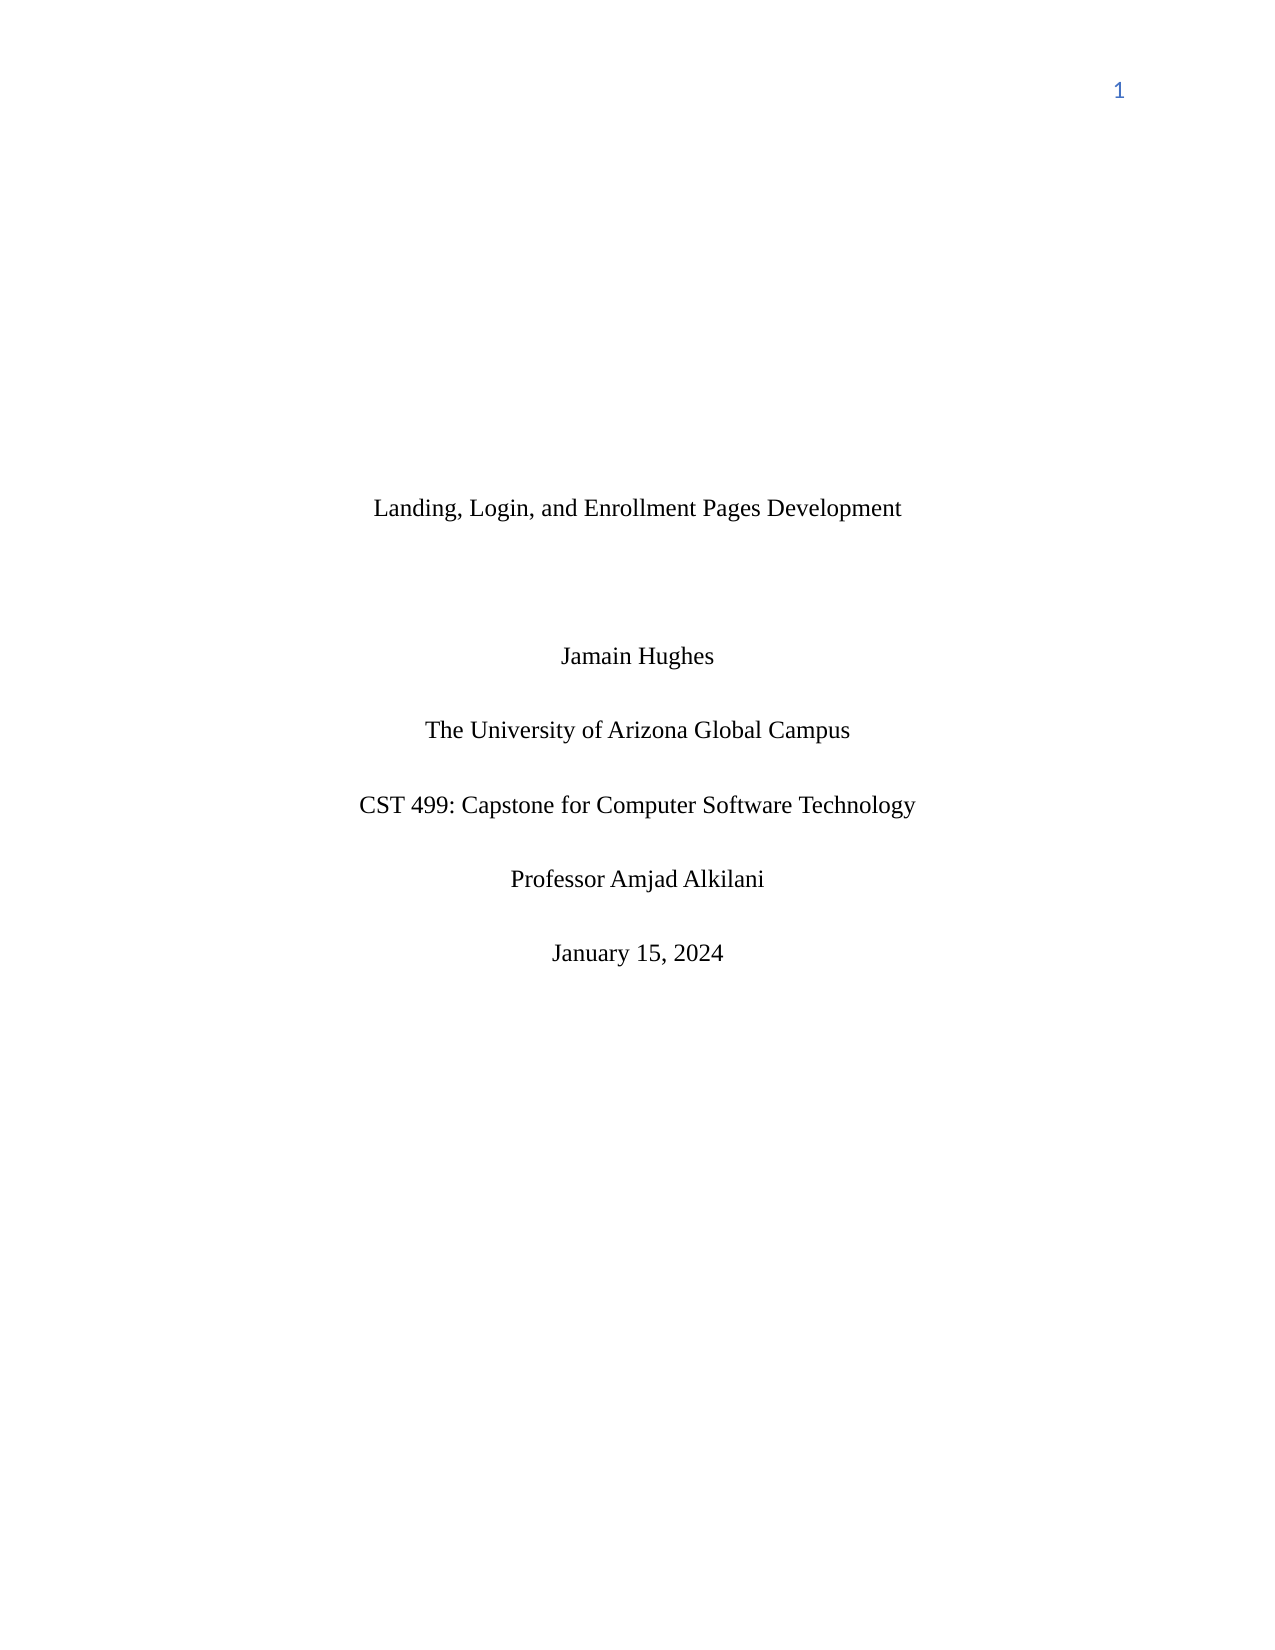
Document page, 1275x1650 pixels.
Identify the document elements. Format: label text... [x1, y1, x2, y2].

text CST 499: Capstone for Computer Software Technology [150, 790, 1125, 818]
text Landing, Login, and Enrollment Pages Development [150, 493, 1125, 522]
text Professor Amjad Alkilani [150, 864, 1125, 893]
text The University of Arizona Global Campus [150, 716, 1125, 744]
text January 15, 2024 [150, 938, 1125, 967]
text Jamain Hughes [150, 641, 1125, 670]
